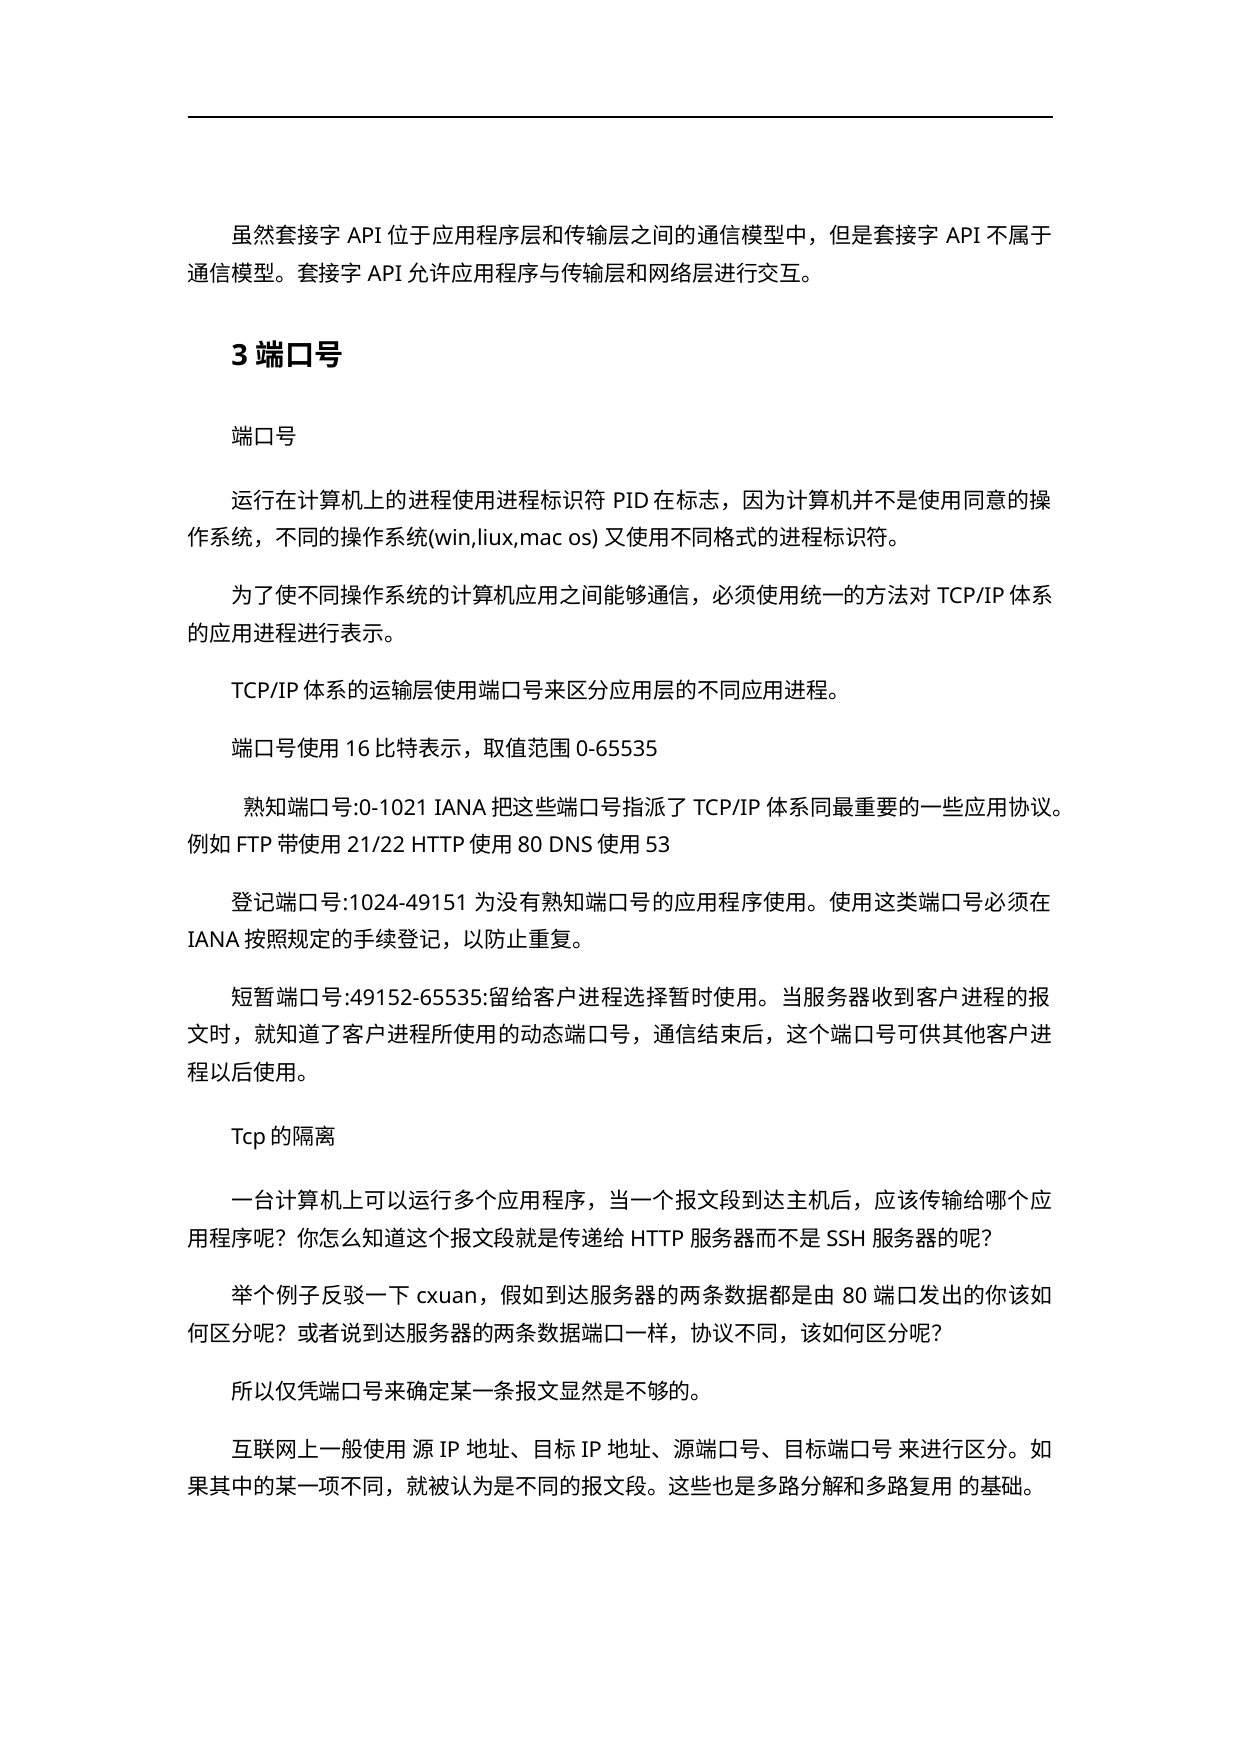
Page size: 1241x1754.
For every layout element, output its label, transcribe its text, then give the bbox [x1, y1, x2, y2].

text 为了使不同操作系统的计算机应用之间能够通信，必须使用统一的方法对TCP/IP体系的应用进程进行表示。 [187, 578, 1053, 648]
subtitle 端口号 [187, 418, 1053, 451]
text 一台计算机上可以运行多个应用程序，当一个报文段到达主机后，应该传输给哪个应用程序呢？你怎么知道这个报文段就是传递给 HTTP 服务器而不是 SSH 服务器的呢？ [187, 1183, 1053, 1253]
text 虽然套接字 API 位于应用程序层和传输层之间的通信模型中，但是套接字 API 不属于通信模型。套接字 API 允许应用程序与传输层和网络层进行交互。 [187, 218, 1053, 288]
text 所以仅凭端口号来确定某一条报文显然是不够的。 [187, 1373, 1053, 1406]
text 端口号使用16比特表示，取值范围0-65535 [187, 731, 1053, 764]
text 短暂端口号:49152-65535:留给客户进程选择暂时使用。当服务器收到客户进程的报文时，就知道了客户进程所使用的动态端口号，通信结束后，这个端口号可供其他客户进程以后使用。 [187, 980, 1053, 1087]
text 运行在计算机上的进程使用进程标识符PID在标志，因为计算机并不是使用同意的操作系统，不同的操作系统(win,liux,mac os) 又使用不同格式的进程标识符。 [187, 482, 1053, 552]
subtitle Tcp的隔离 [187, 1119, 1053, 1151]
text 互联网上一般使用 源 IP 地址、目标 IP 地址、源端口号、目标端口号 来进行区分。如果其中的某一项不同，就被认为是不同的报文段。这些也是多路分解和多路复用 的基础。 [187, 1432, 1053, 1501]
text 登记端口号:1024-49151 为没有熟知端口号的应用程序使用。使用这类端口号必须在IANA按照规定的手续登记，以防止重复。 [187, 884, 1053, 954]
text TCP/IP体系的运输层使用端口号来区分应用层的不同应用进程。 [187, 673, 1053, 706]
text 熟知端口号:0-1021 IANA把这些端口号指派了TCP/IP 体系同最重要的一些应用协议。例如FTP带使用21/22 HTTP使用80 DNS使用53 [187, 789, 1053, 859]
text 举个例子反驳一下 cxuan，假如到达服务器的两条数据都是由 80 端口发出的你该如何区分呢？或者说到达服务器的两条数据端口一样，协议不同，该如何区分呢？ [187, 1278, 1053, 1348]
subtitle 端口号 [231, 320, 1053, 385]
